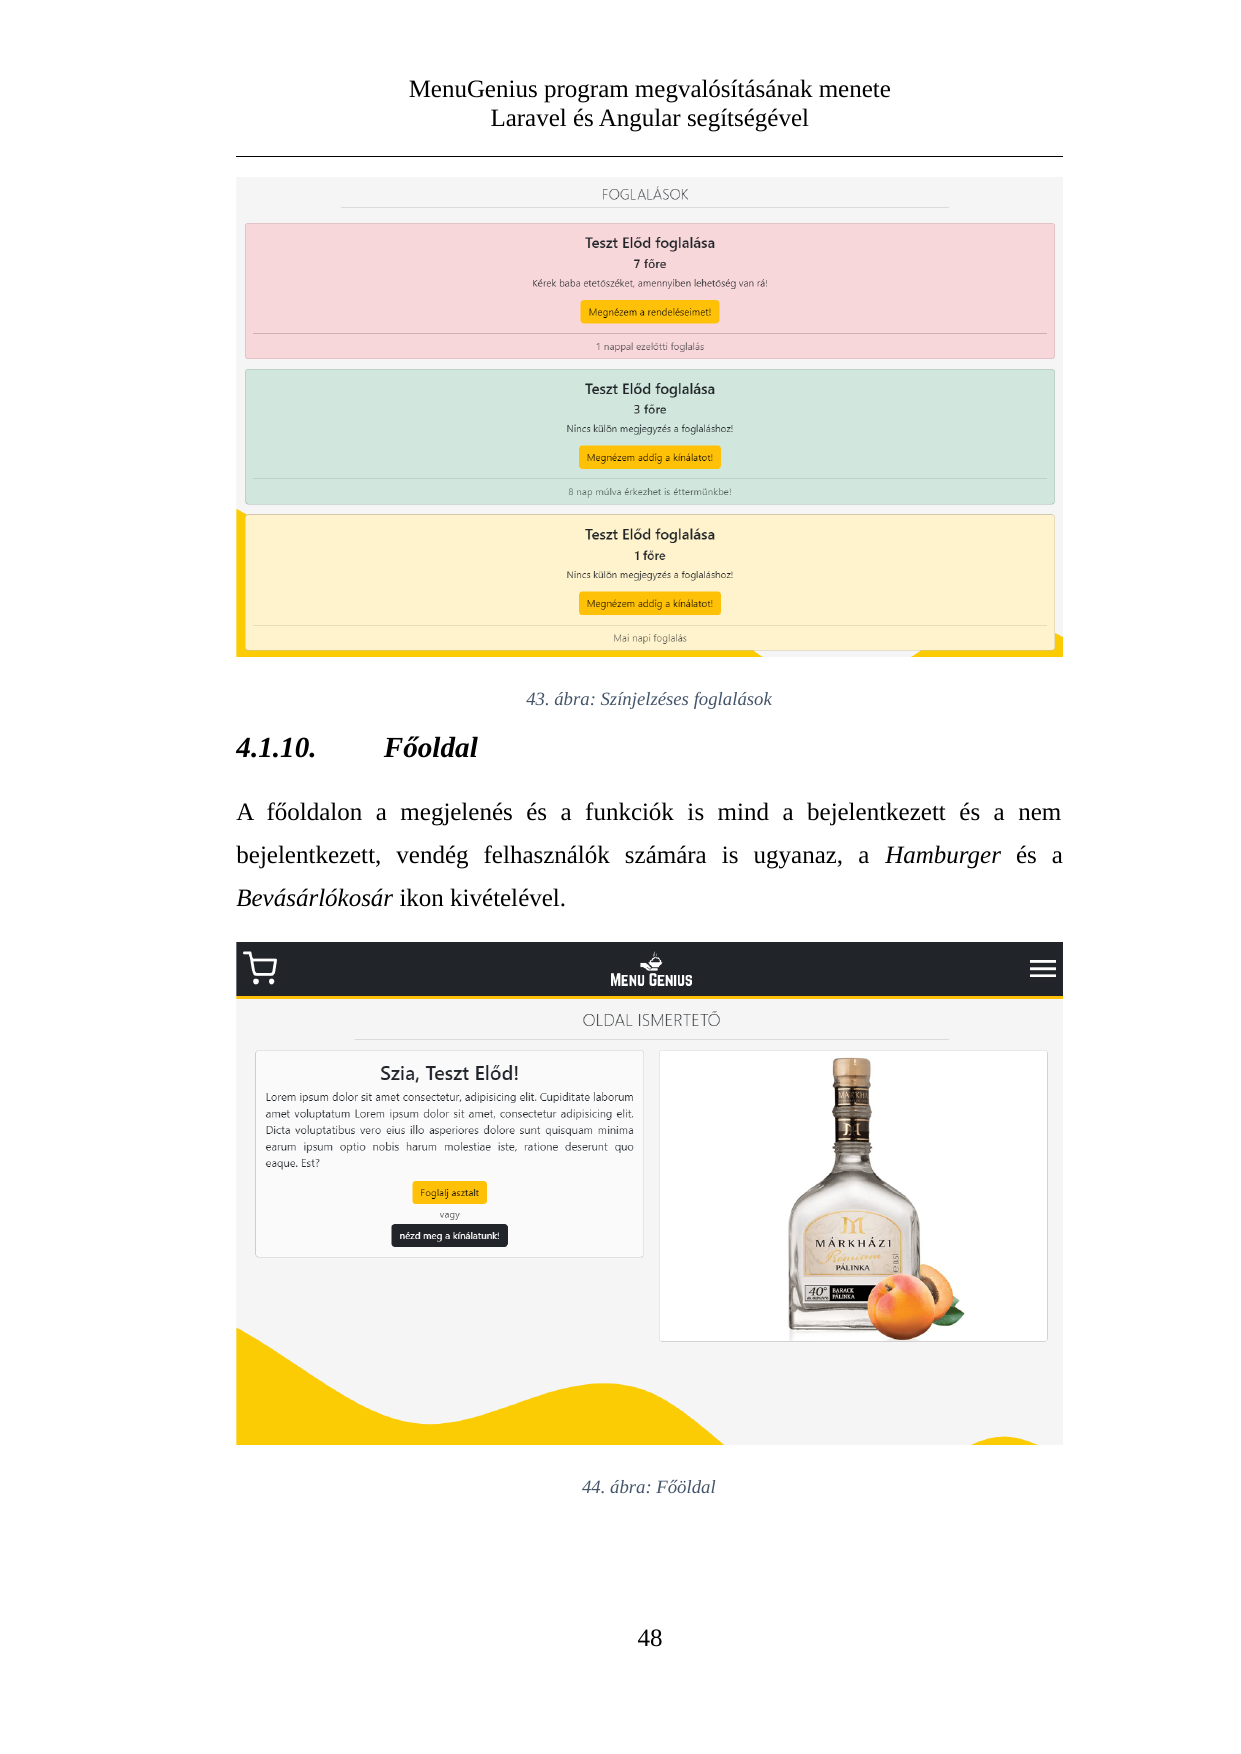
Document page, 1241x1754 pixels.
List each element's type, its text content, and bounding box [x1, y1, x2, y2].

text 43. ábra: Színjelzéses foglalások [236, 687, 1063, 709]
picture [236, 177, 1063, 657]
text A főoldalon a megjelenés és a funkciók is mind a bejelentkezett és a nem bejelentkezett, vendég felhasználók számára is ugyanaz, a Hamburger és a Bevásárlókosár ikon kivételével. [236, 797, 1063, 912]
picture [236, 942, 1063, 1445]
subtitle Főoldal [236, 730, 1063, 763]
text 44. ábra: Főöldal [236, 1476, 1063, 1497]
